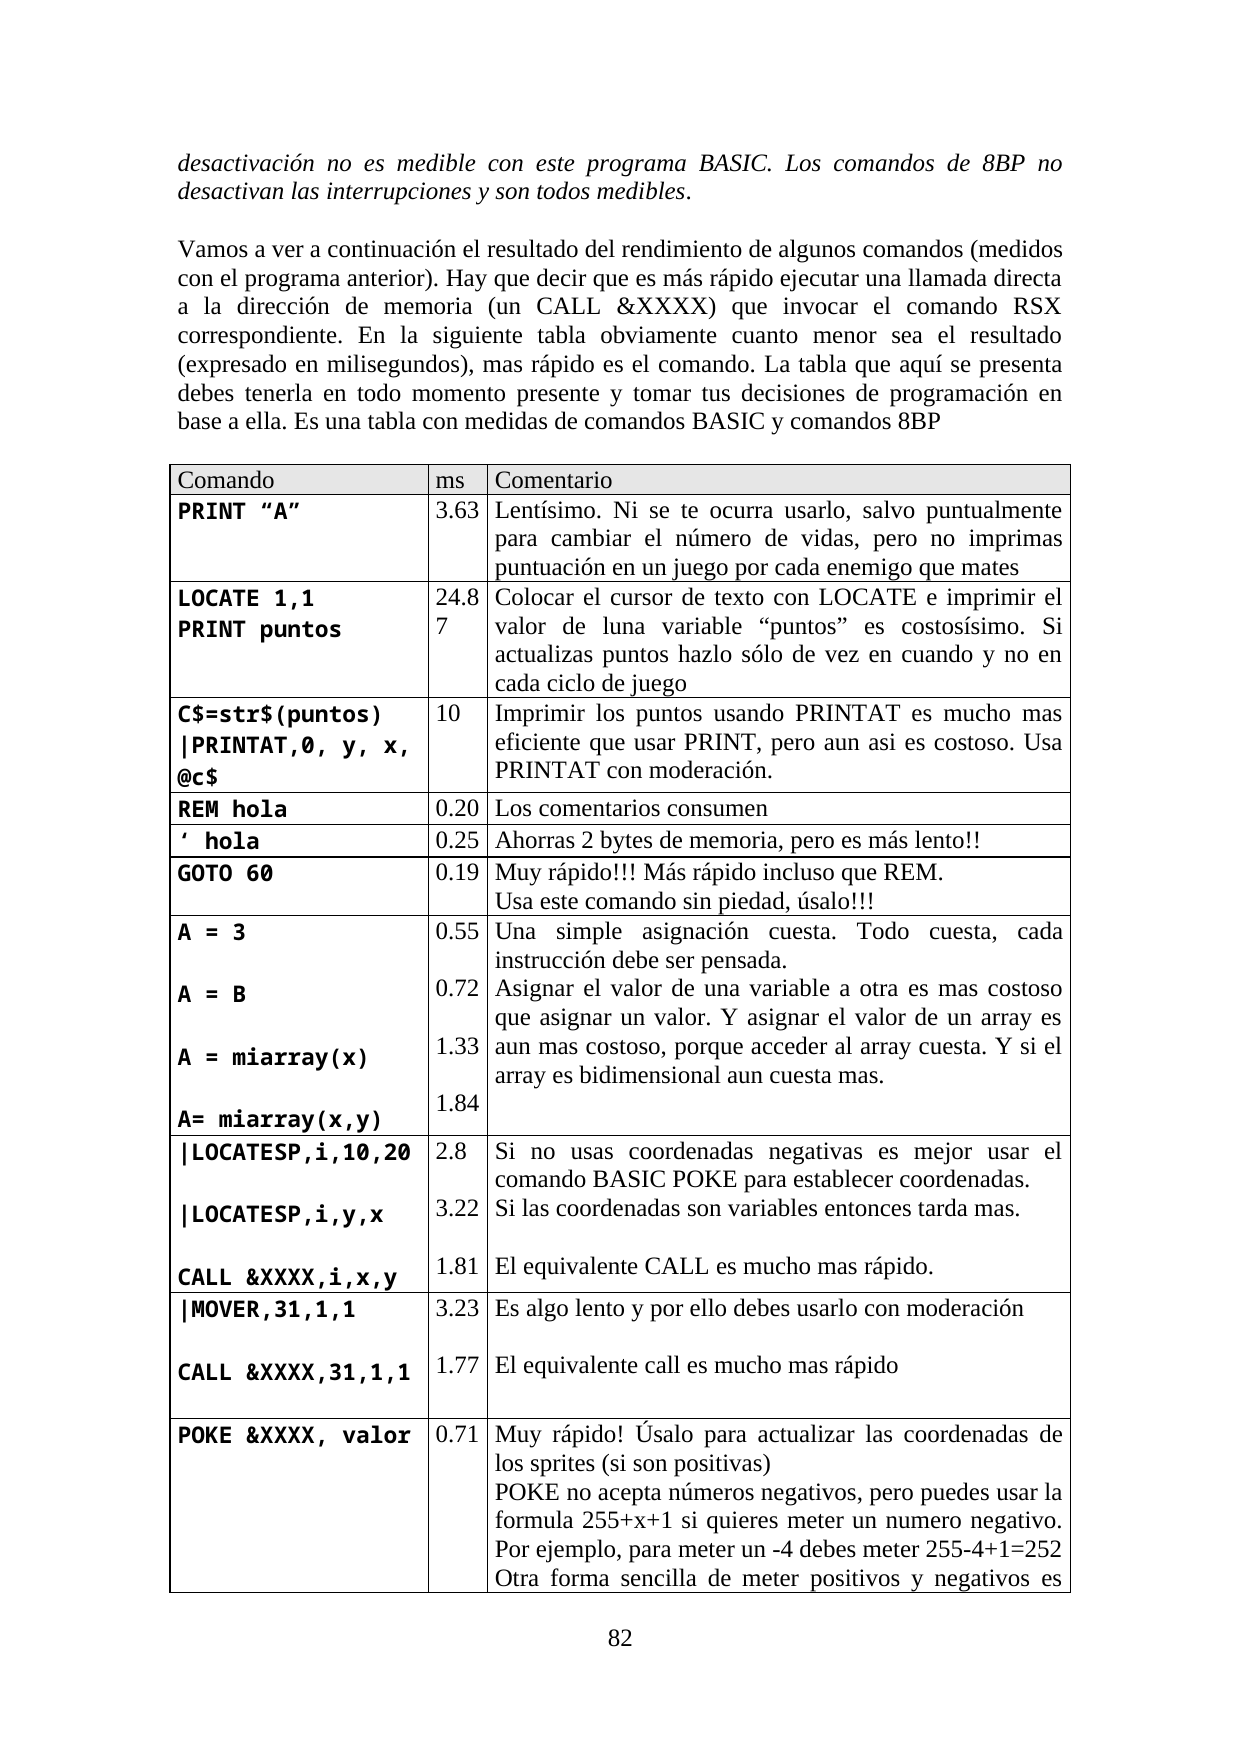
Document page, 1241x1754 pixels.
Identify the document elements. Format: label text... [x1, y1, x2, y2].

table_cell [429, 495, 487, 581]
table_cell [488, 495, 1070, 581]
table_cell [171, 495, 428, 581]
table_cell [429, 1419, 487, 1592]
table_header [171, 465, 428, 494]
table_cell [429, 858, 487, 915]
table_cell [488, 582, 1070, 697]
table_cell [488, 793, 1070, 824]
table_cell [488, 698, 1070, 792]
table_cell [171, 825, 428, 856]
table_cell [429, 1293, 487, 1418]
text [177, 148, 1063, 205]
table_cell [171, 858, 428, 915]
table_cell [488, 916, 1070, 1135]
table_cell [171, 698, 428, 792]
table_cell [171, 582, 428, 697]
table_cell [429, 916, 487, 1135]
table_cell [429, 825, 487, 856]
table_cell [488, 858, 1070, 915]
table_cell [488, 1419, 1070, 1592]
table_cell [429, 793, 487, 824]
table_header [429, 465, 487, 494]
text Vamos a ver a continuación el resultado del rendimiento de algunos comandos (medidos con el programa anterior). Hay que decir que es más rápido ejecutar una llamada directa a la dirección de memoria (un CALL &XXXX) que invocar el comando RSX correspondiente. En la siguiente tabla obviamente cuanto menor sea el resultado (expresado en milisegundos), mas rápido es el comando. La tabla que aquí se presenta debes tenerla en todo momento presente y tomar tus decisiones de programación en base a ella. Es una tabla con medidas de comandos BASIC y comandos 8BP [177, 234, 1063, 435]
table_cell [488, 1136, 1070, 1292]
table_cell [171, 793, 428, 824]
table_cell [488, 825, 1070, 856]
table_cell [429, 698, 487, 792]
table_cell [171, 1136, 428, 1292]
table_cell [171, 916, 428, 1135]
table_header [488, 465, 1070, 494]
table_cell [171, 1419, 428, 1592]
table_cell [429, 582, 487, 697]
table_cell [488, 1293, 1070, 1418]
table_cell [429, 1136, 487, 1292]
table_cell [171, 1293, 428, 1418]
